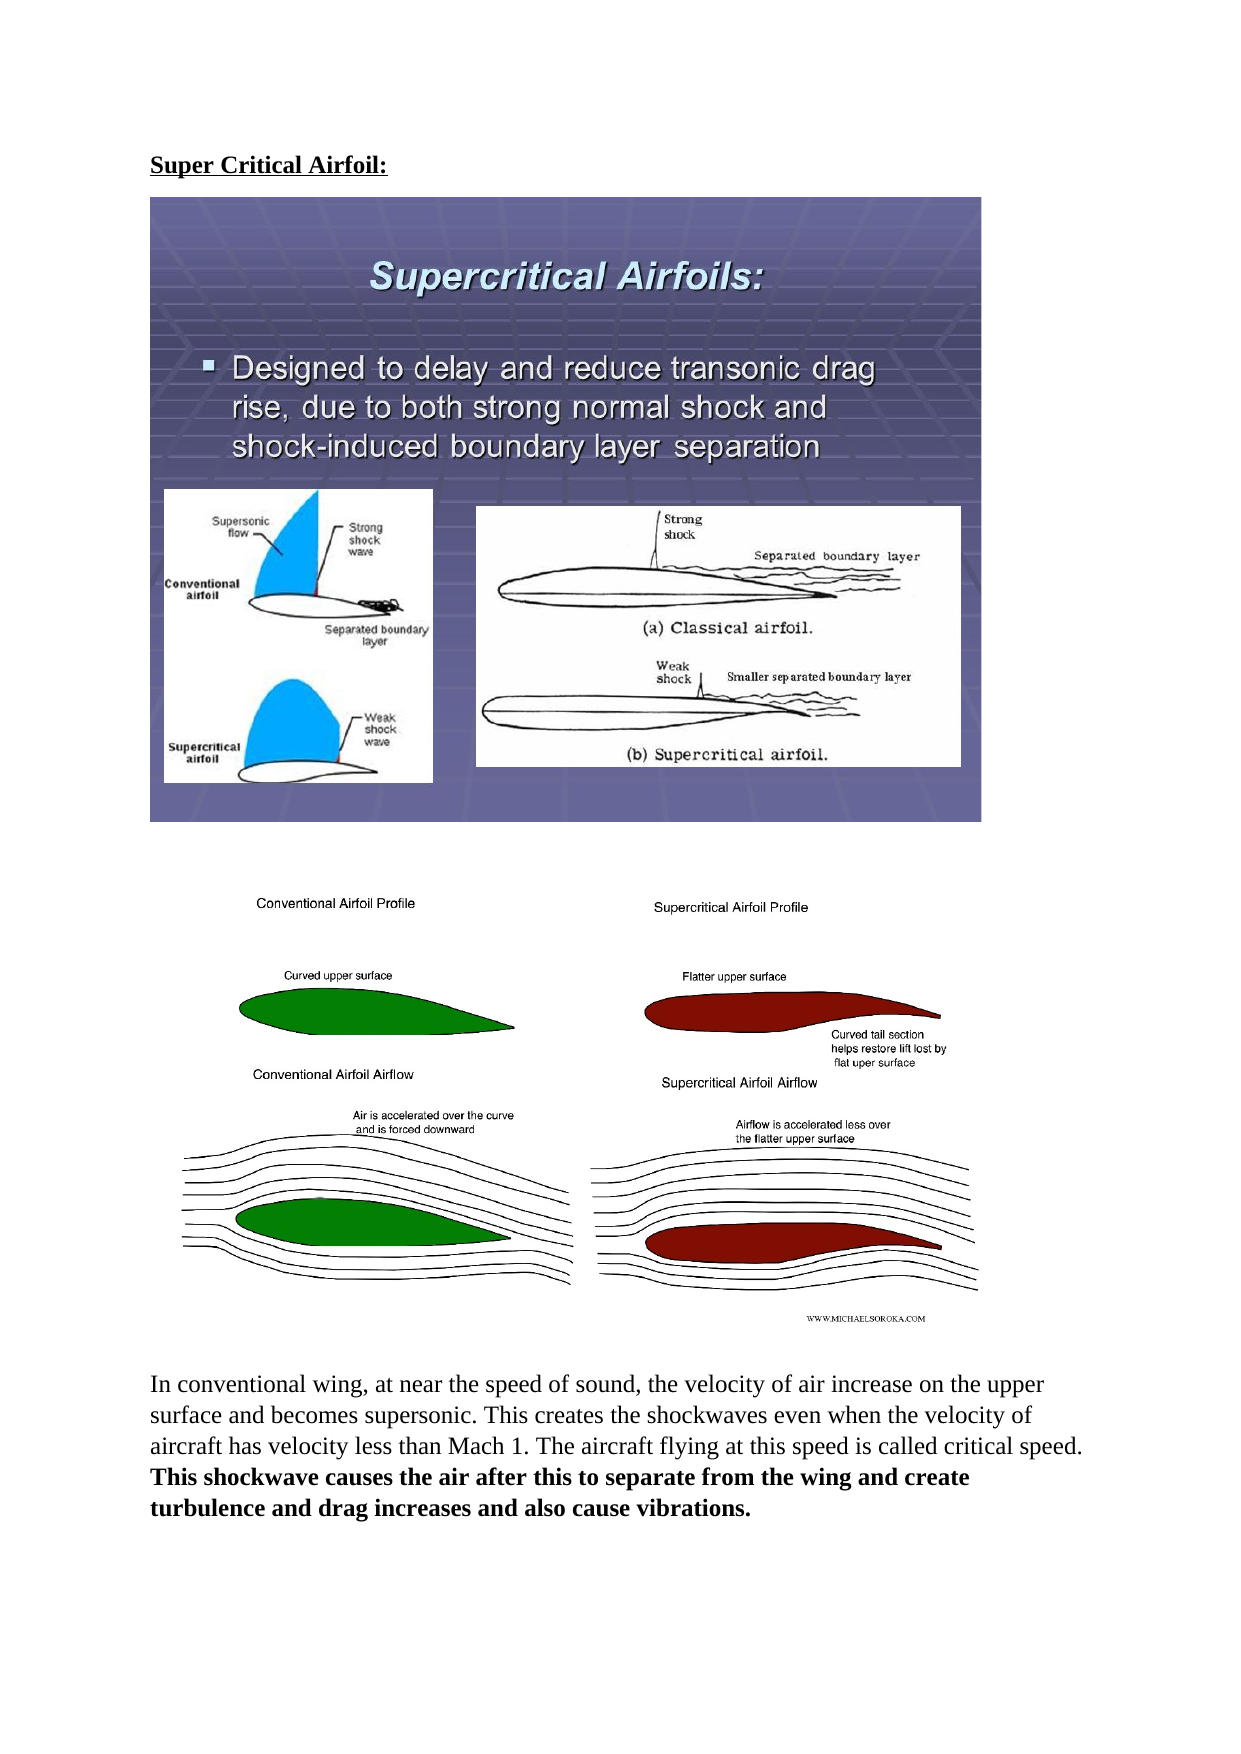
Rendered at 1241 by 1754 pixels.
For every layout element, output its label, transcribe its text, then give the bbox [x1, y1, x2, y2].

text Super Critical Airfoil: [150, 150, 1090, 179]
picture [150, 871, 985, 1351]
text In conventional wing, at near the speed of sound, the velocity of air increase on the upper surface and becomes supersonic. This creates the shockwaves even when the velocity of aircraft has velocity less than Mach 1. The aircraft flying at this speed is called critical speed. This shockwave causes the air after this to separate from the wing and create turbulence and drag increases and also cause vibrations. [150, 1369, 1090, 1522]
picture [150, 197, 982, 822]
